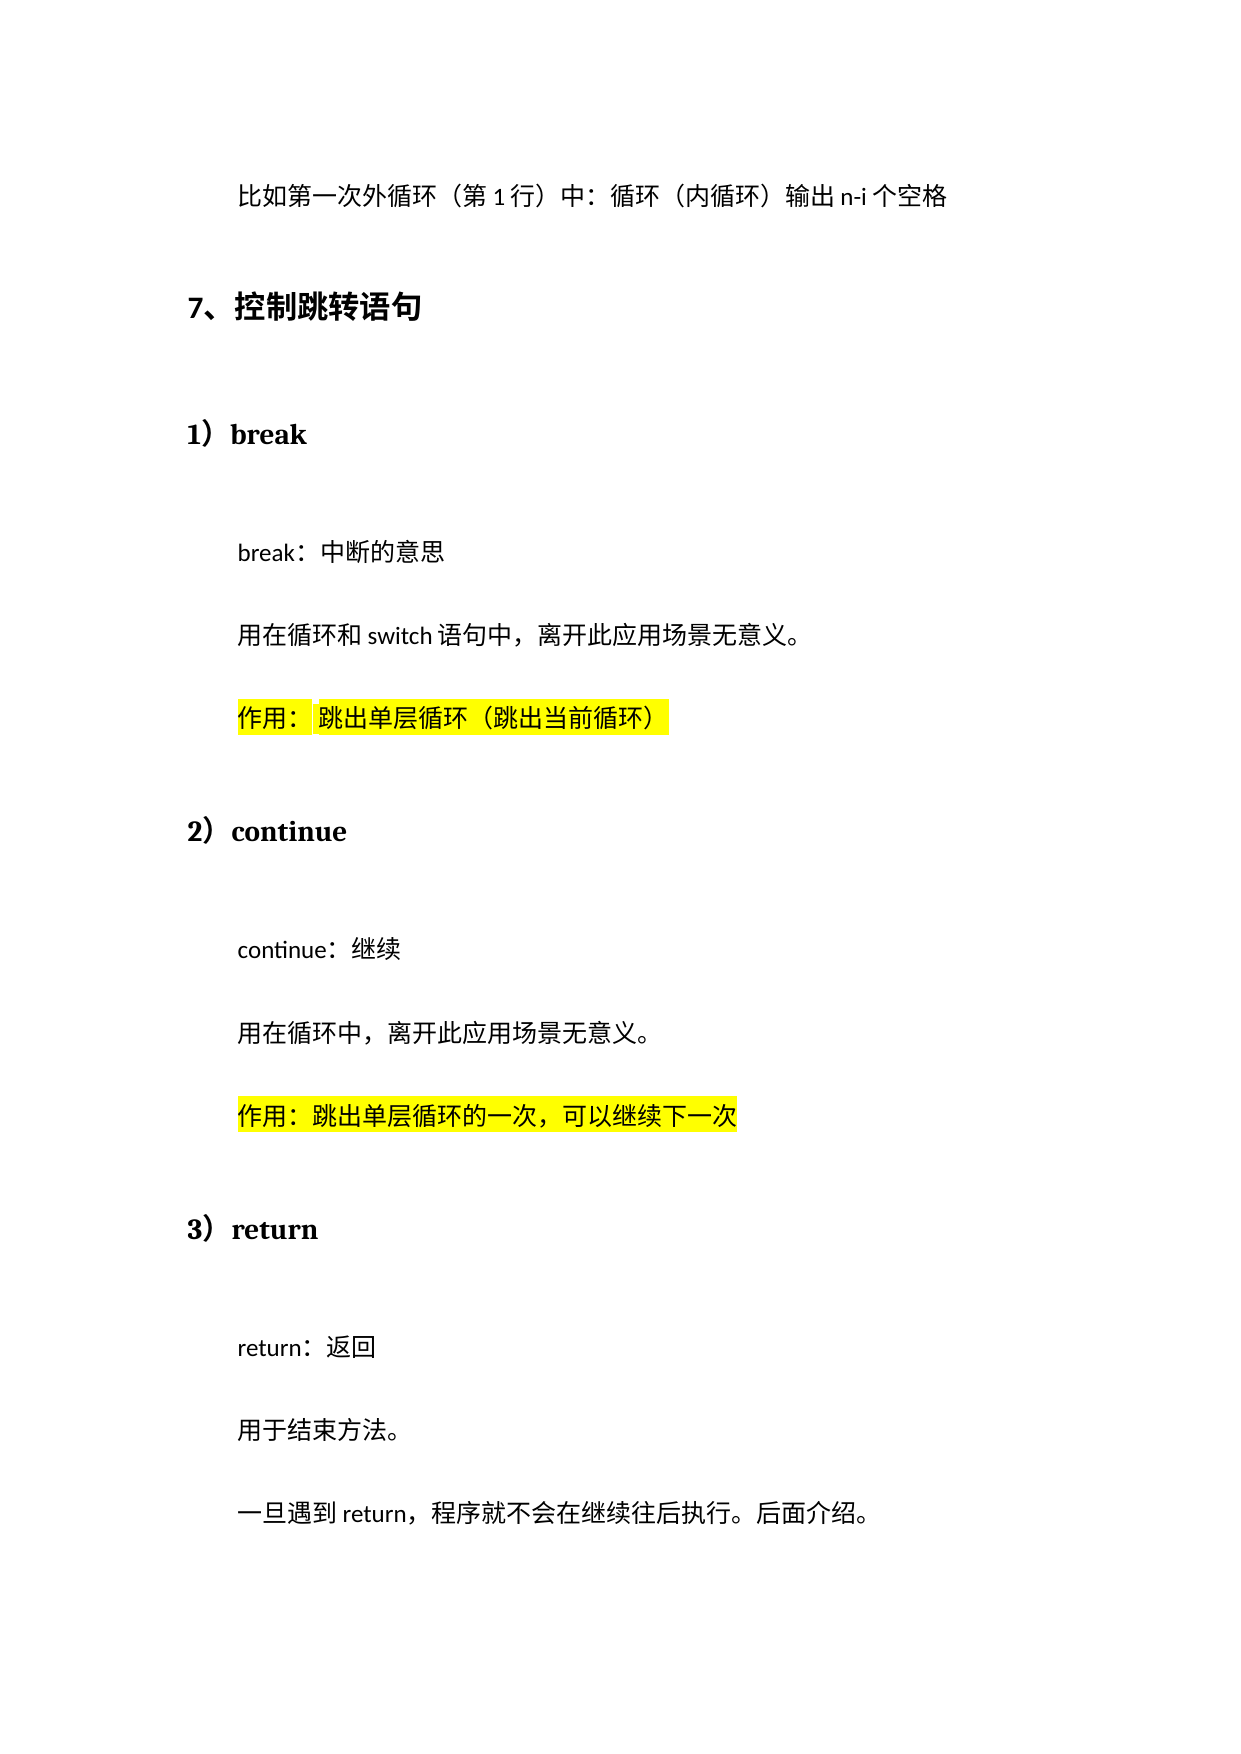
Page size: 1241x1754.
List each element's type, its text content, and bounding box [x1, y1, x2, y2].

text 作用： 跳出单层循环（跳出当前循环） [187, 684, 1053, 749]
subtitle 3）return [187, 1194, 1053, 1259]
text break：中断的意思 [187, 518, 1053, 583]
text 比如第一次外循环（第1行）中：循环（内循环）输出n-i个空格 [187, 162, 1053, 227]
subtitle 2）continue [187, 797, 1053, 862]
text 作用：跳出单层循环的一次，可以继续下一次 [187, 1082, 1053, 1147]
text 用于结束方法。 [187, 1396, 1053, 1461]
subtitle 1）break [187, 399, 1053, 464]
text continue：继续 [187, 916, 1053, 981]
text return：返回 [187, 1313, 1053, 1378]
subtitle 7、控制跳转语句 [187, 272, 1053, 337]
text 用在循环中，离开此应用场景无意义。 [187, 999, 1053, 1064]
text 用在循环和switch语句中，离开此应用场景无意义。 [187, 601, 1053, 666]
text 一旦遇到return，程序就不会在继续往后执行。后面介绍。 [187, 1479, 1053, 1544]
